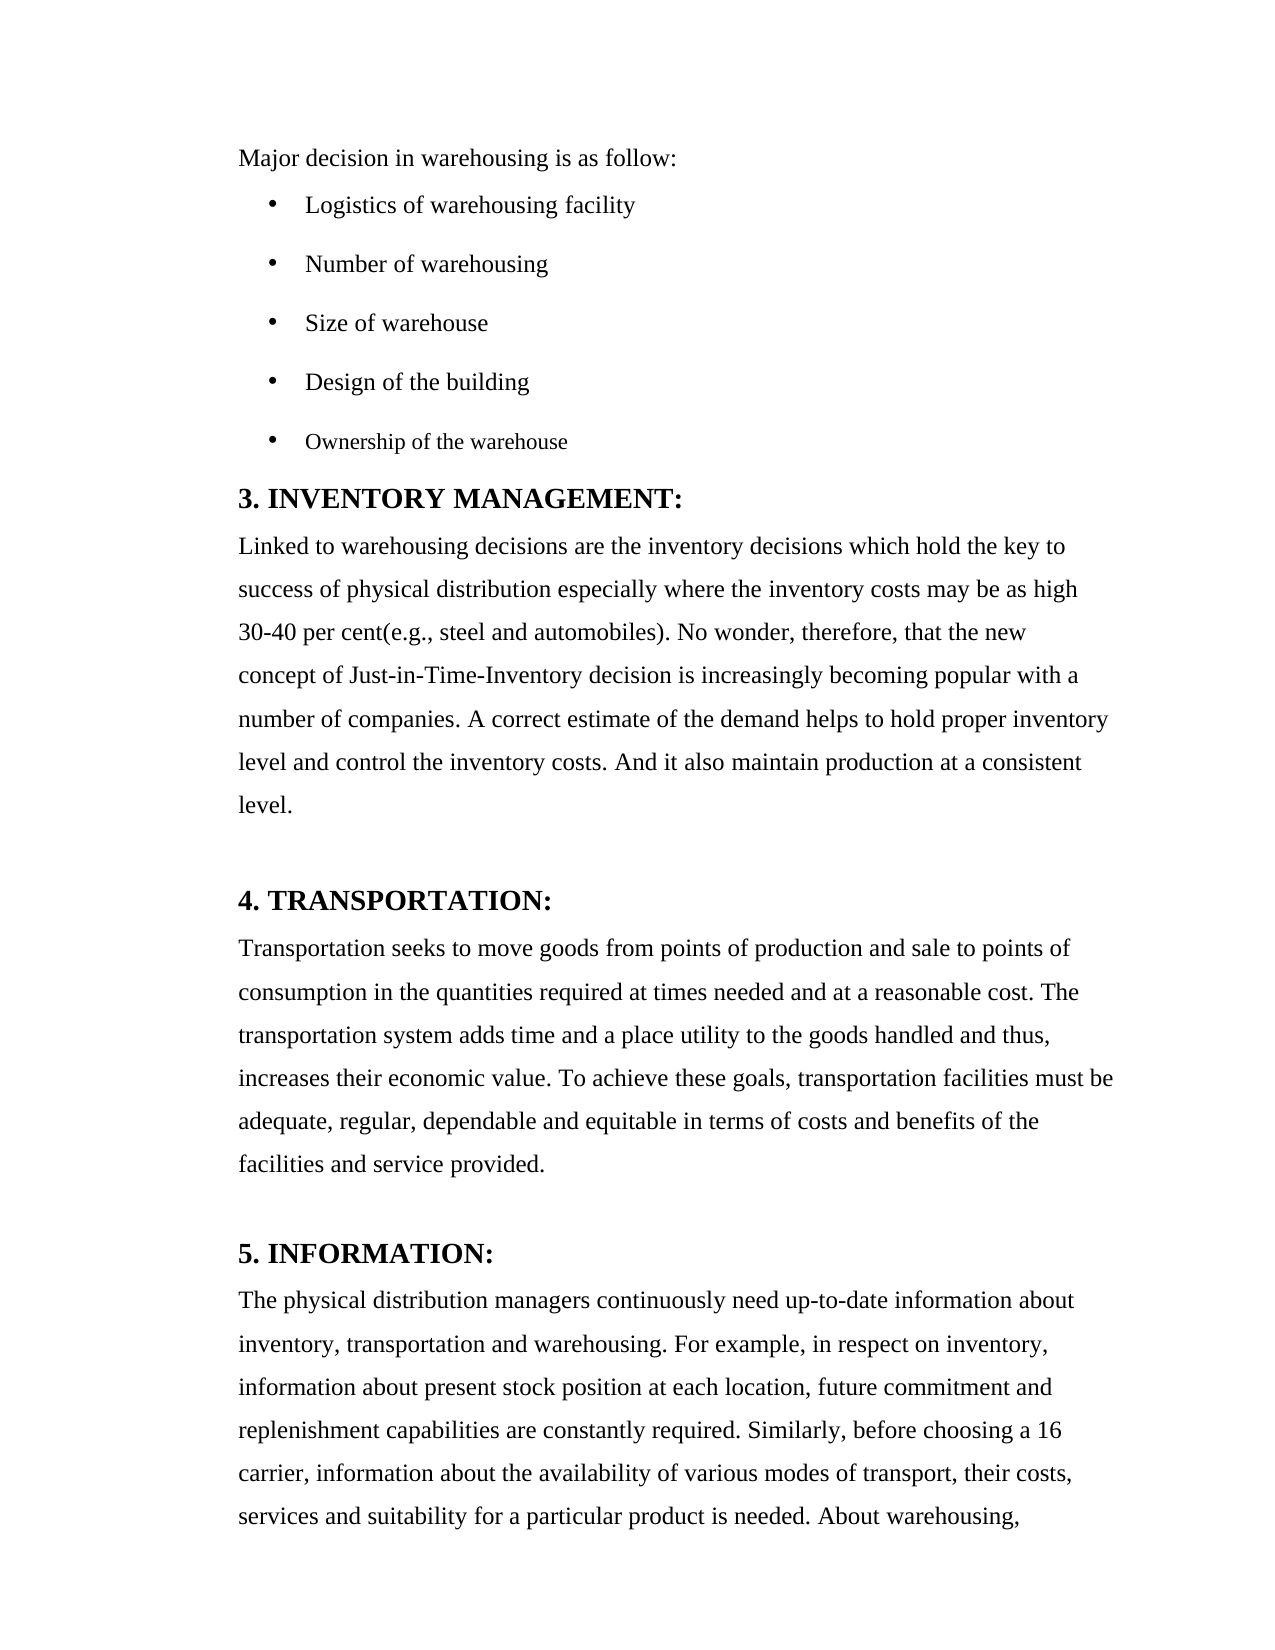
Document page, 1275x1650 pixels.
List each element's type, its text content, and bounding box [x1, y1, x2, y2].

list Number of warehousing [267, 245, 1154, 279]
list Design of the building [267, 363, 1154, 397]
text 30-40 per cent(e.g., steel and automobiles). No wonder, therefore, that the new concept of Just-in-Time-Inventory decision is increasingly becoming popular with a number of companies. A correct estimate of the demand helps to hold proper inventory level and control the inventory costs. And it also maintain production at a consistent level. [238, 617, 1109, 819]
text Major decision in warehousing is as follow: [238, 143, 1154, 172]
list Size of warehouse [267, 304, 1154, 338]
text Linked to warehousing decisions are the inventory decisions which hold the key to success of physical distribution especially where the inventory costs may be as high [238, 531, 1110, 603]
text Transportation seeks to move goods from points of production and sale to points of consumption in the quantities required at times needed and at a reasonable cost. The transportation system adds time and a place utility to the goods handled and thus, increases their economic value. To achieve these goals, transportation facilities must be adequate, regular, dependable and equitable in terms of costs and benefits of the facilities and service provided. [238, 933, 1116, 1178]
text The physical distribution managers continuously need up-to-date information about inventory, transportation and warehousing. For example, in respect on inventory, information about present stock position at each location, future commitment and replenishment capabilities are constantly required. Similarly, before choosing a 16 carrier, information about the availability of various modes of transport, their costs, services and suitability for a particular product is needed. About warehousing, [238, 1286, 1075, 1530]
subtitle TRANSPORTATION: [238, 883, 1154, 917]
subtitle INFORMATION: [238, 1236, 1154, 1270]
list Logistics of warehousing facility [267, 186, 1154, 220]
list Ownership of the warehouse [267, 422, 1154, 456]
subtitle INVENTORY MANAGEMENT: [238, 481, 1154, 515]
